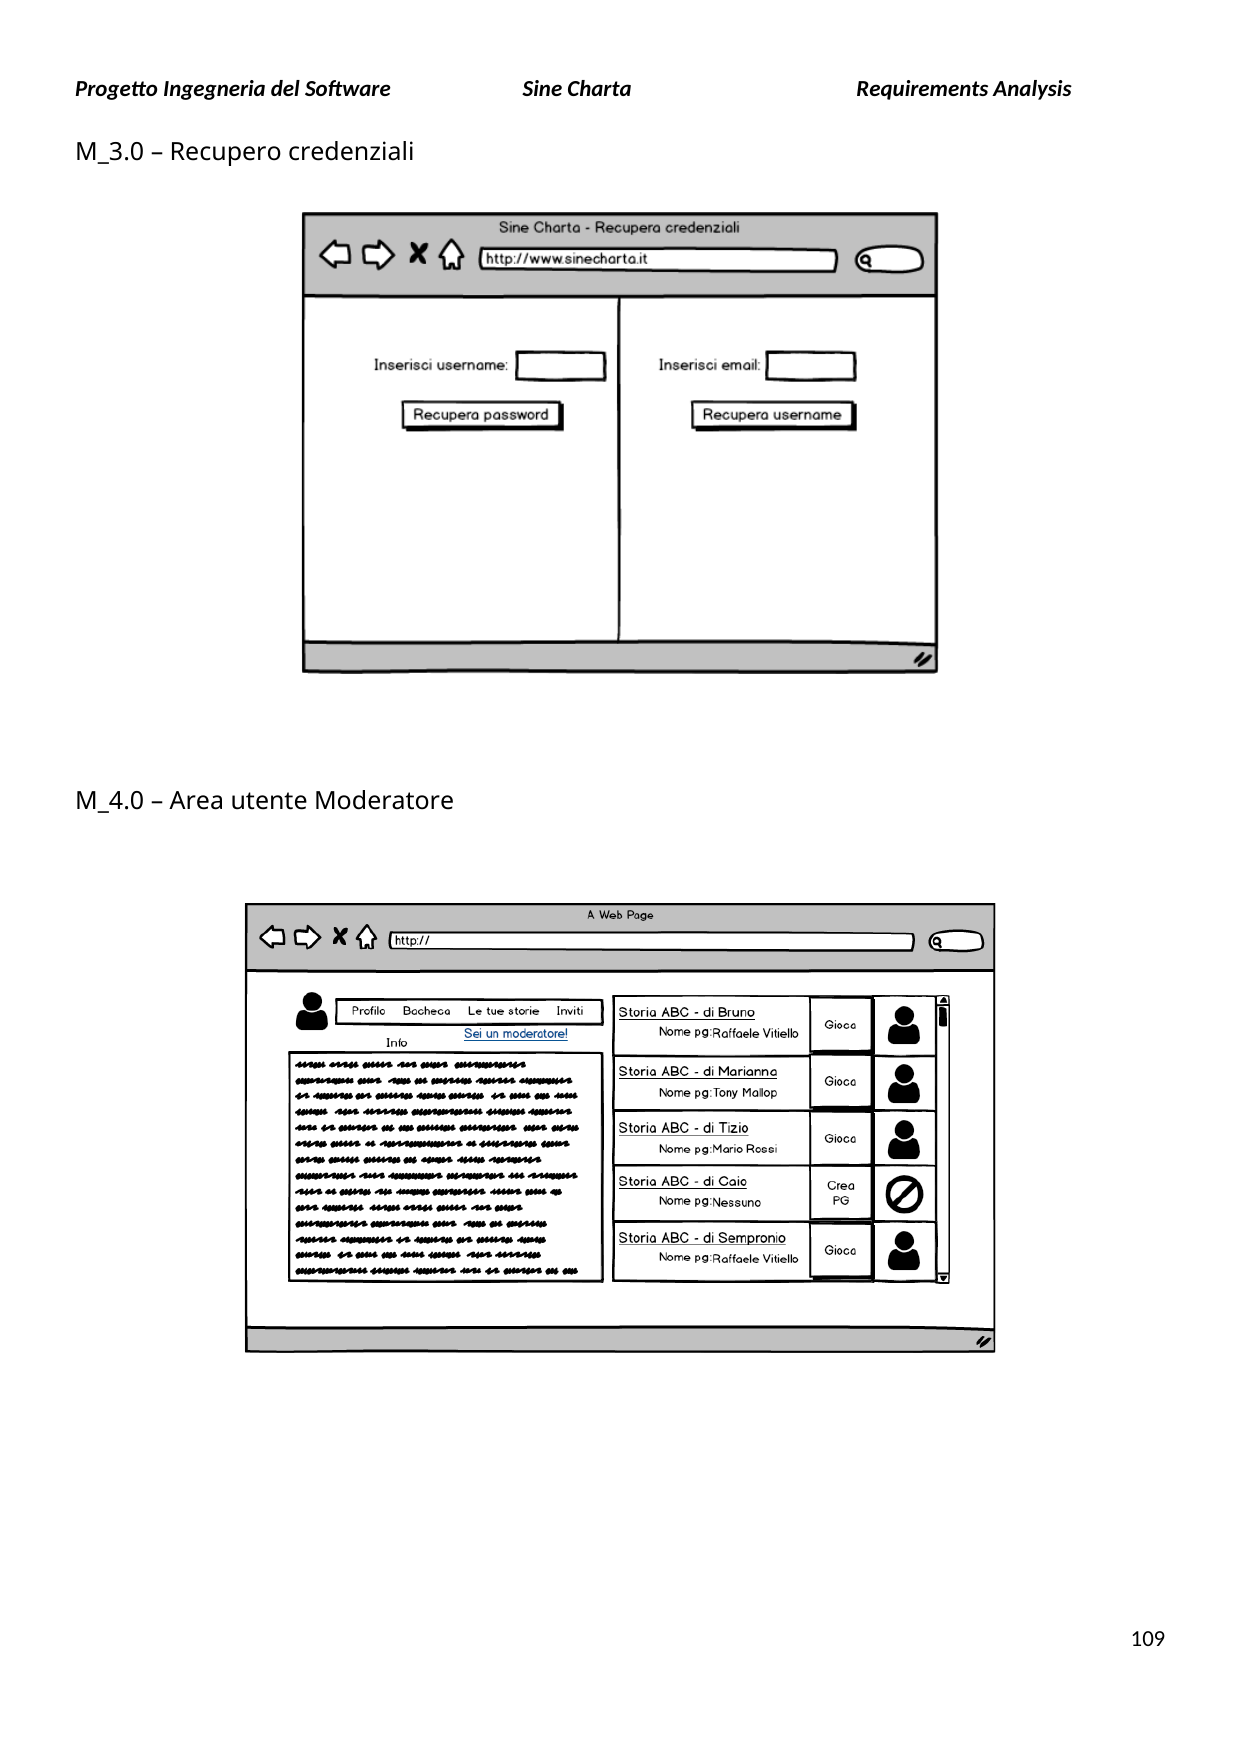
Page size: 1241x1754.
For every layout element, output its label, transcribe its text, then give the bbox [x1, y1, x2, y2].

picture [244, 903, 996, 1353]
subtitle M_4.0 – Area utente Moderatore [75, 782, 1165, 816]
subtitle M_3.0 – Recupero credenziali [75, 134, 1165, 168]
picture [301, 212, 939, 674]
